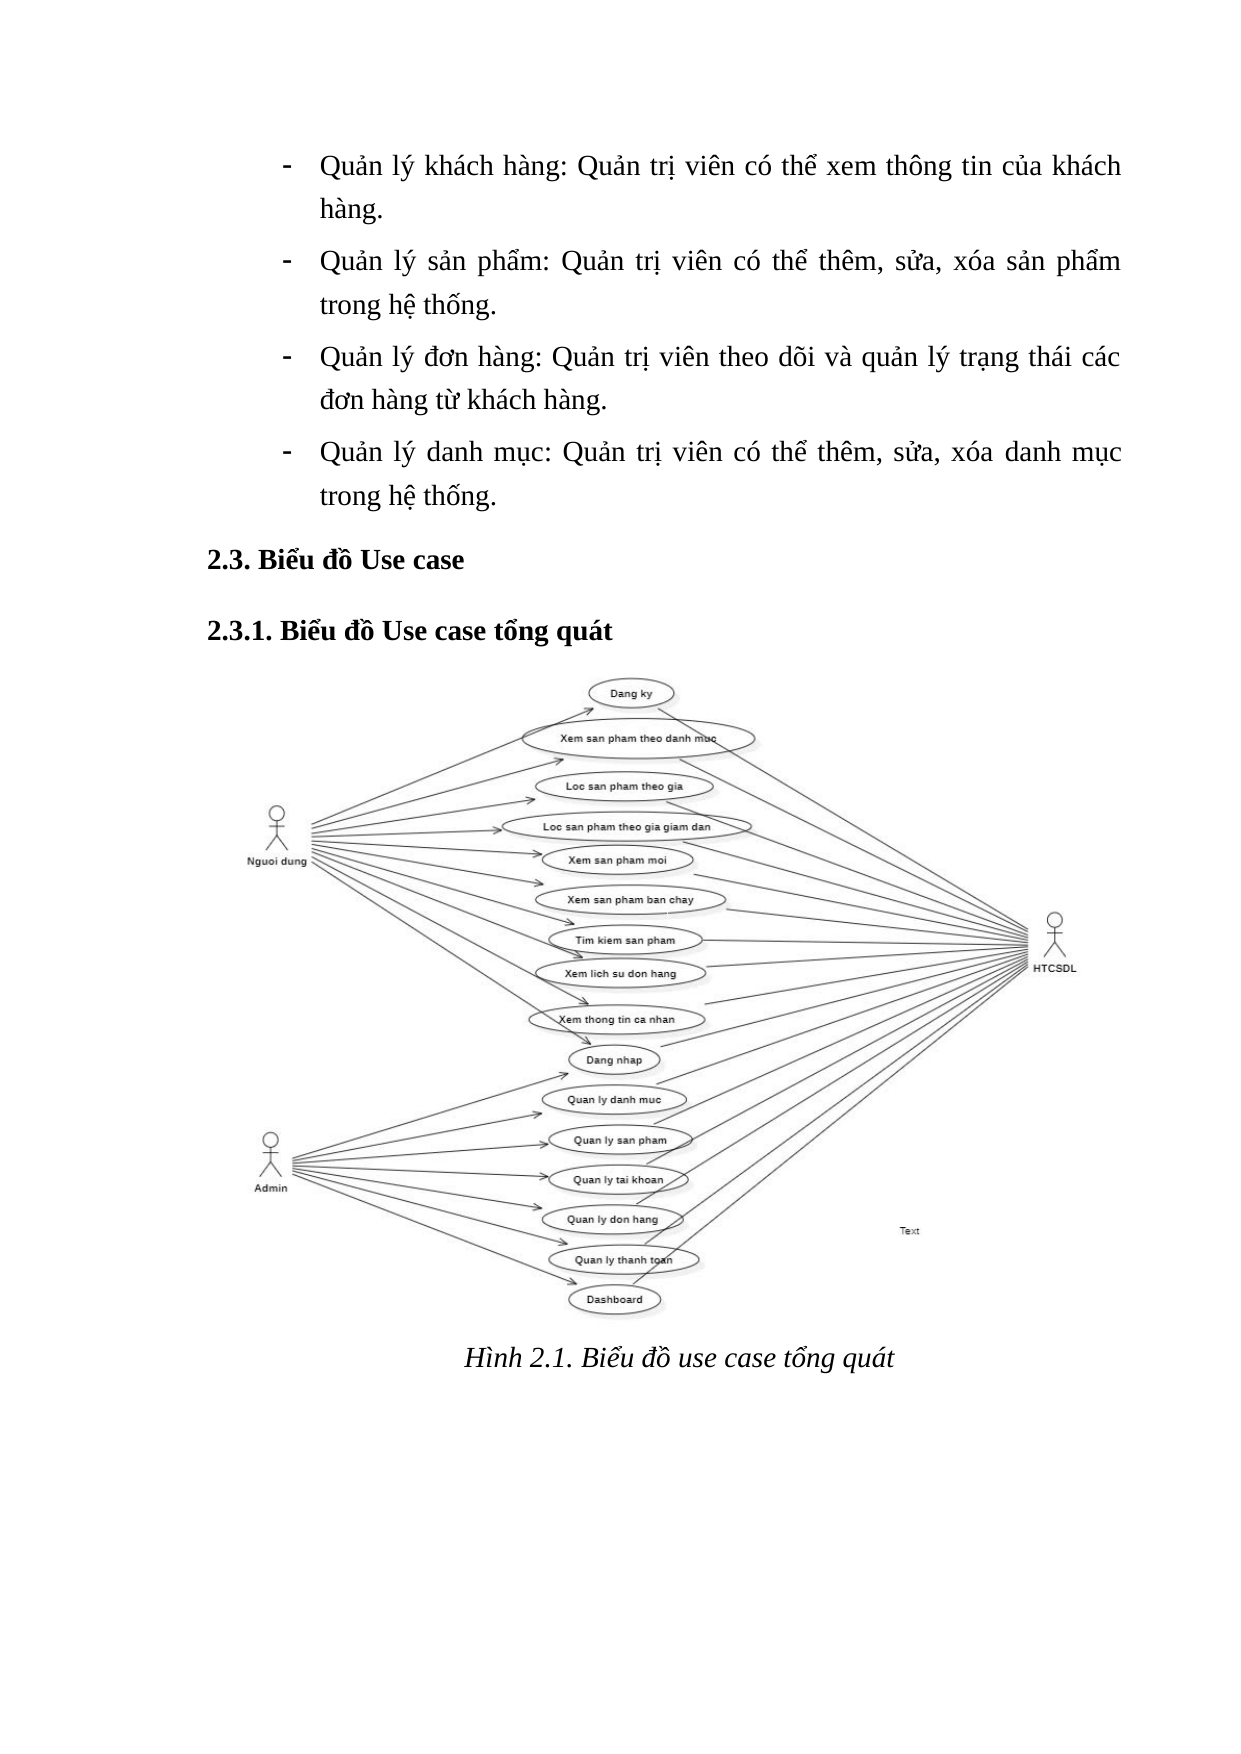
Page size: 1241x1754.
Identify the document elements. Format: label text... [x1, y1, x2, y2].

list Quản lý danh mục: Quản trị viên có thể thêm, sửa, xóa danh mục trong hệ thống. [282, 434, 1122, 511]
list Quản lý sản phẩm: Quản trị viên có thể thêm, sửa, xóa sản phẩm trong hệ thống. [282, 243, 1122, 320]
text Hình 2.1. Biểu đồ use case tổng quát [236, 1340, 1122, 1374]
subtitle 2.3.1. Biểu đồ Use case tổng quát [207, 613, 1122, 647]
subtitle 2.3. Biểu đồ Use case [207, 542, 1122, 576]
list Quản lý khách hàng: Quản trị viên có thể xem thông tin của khách hàng. [282, 148, 1122, 225]
list Quản lý đơn hàng: Quản trị viên theo dõi và quản lý trạng thái các đơn hàng từ khách hàng. [282, 339, 1122, 416]
picture [206, 669, 1123, 1327]
